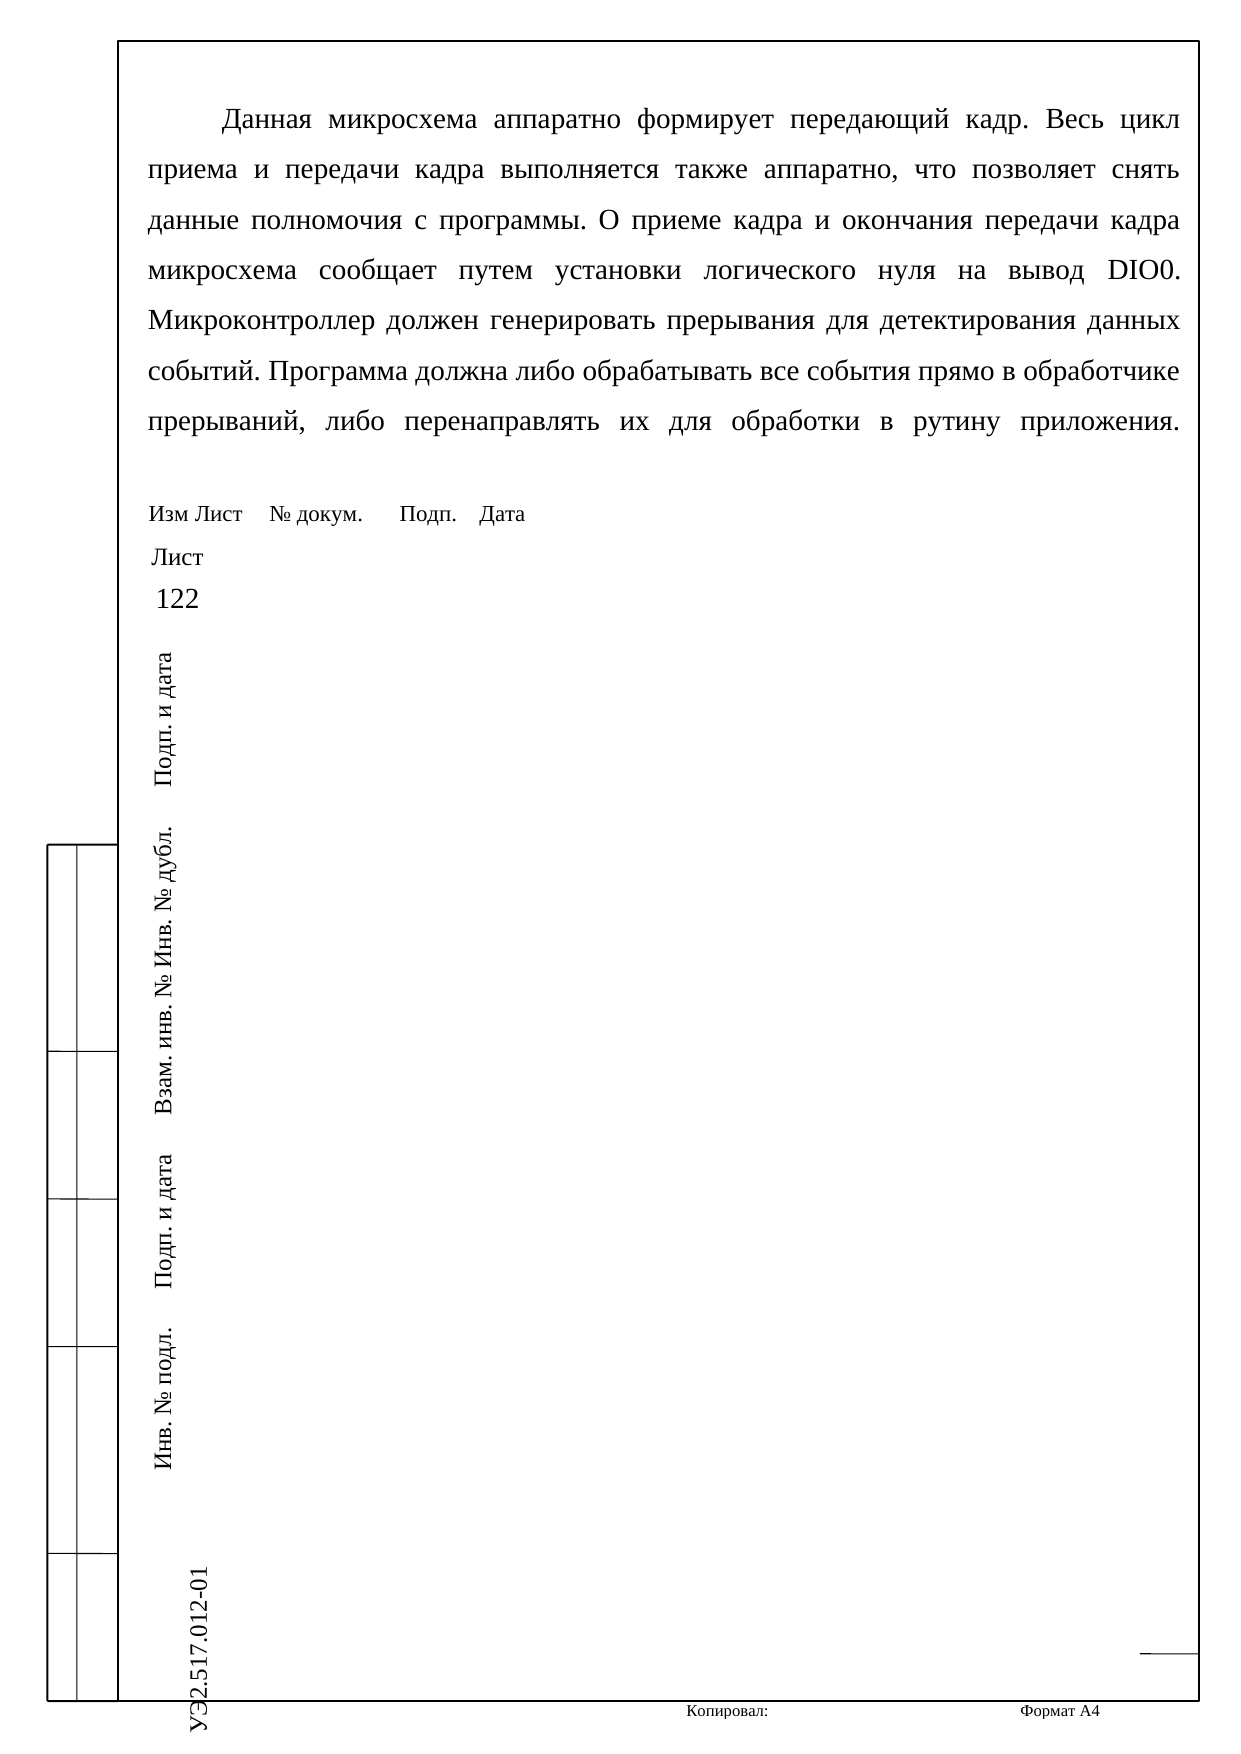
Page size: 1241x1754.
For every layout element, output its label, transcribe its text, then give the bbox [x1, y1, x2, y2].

text Данная микросхема аппаратно формирует передающий кадр. Весь цикл приема и передачи кадра выполняется также аппаратно, что позволяет снять данные полномочия с программы. О приеме кадра и окончания передачи кадра микросхема сообщает путем установки логического нуля на вывод DIO0. Микроконтроллер должен генерировать прерывания для детектирования данных событий. Программа должна либо обрабатывать все события прямо в обработчике прерываний, либо перенаправлять их для обработки в рутину приложения. Перенаправление в рутину приложения является более предпочтительным, так как в таком случае отсутствует возможность пропуска других прерываний. Для минимизации времени передачи данных через SPI SX1276 позволяет работать через данную шину c максимальной тактовой частотой 10 МГц. Также настройка встроенного в приемопередатчик усилителя мощности позволяет регулировать мощность передаваемого сигнала. Данная возможность позволит оптимально настроить мощность сигнала для последующего усиления на усилителе мощность установленного в РЧ тракте. [148, 101, 1181, 437]
